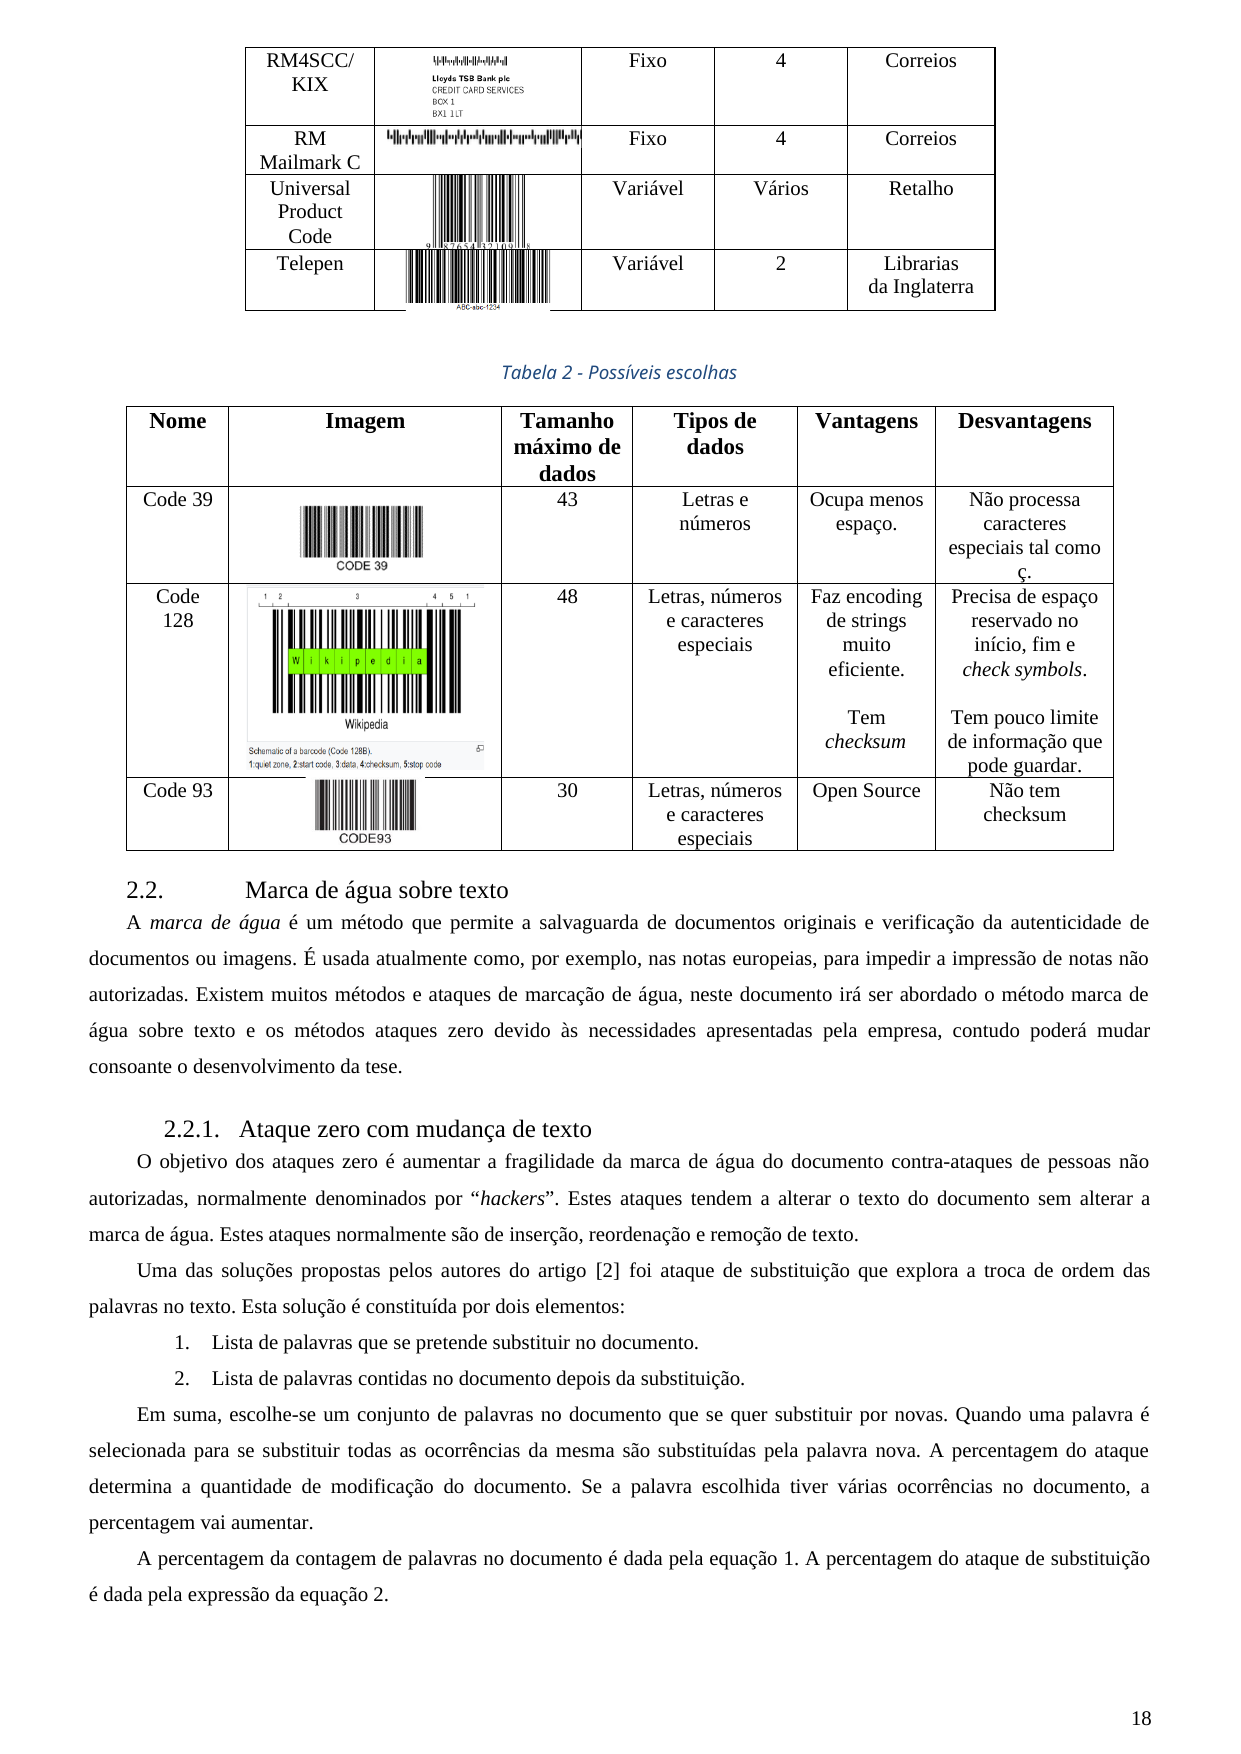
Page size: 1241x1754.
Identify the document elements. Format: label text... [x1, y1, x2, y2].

table_cell [375, 126, 581, 174]
table_cell Fixo [582, 48, 714, 125]
list Lista de palavras contidas no documento depois da substituição. [174, 1366, 1152, 1390]
table_header Vantagens [798, 407, 935, 486]
picture [246, 584, 485, 770]
list Lista de palavras que se pretende substituir no documento. [174, 1329, 1152, 1354]
table_cell [229, 584, 501, 777]
table_header Desvantagens [936, 407, 1113, 486]
table_cell 4 [715, 126, 847, 174]
table_cell Fixo [582, 126, 714, 174]
table_cell [375, 175, 426, 249]
table_cell 4 [715, 48, 847, 125]
picture [405, 175, 551, 311]
text A percentagem da contagem de palavras no documento é dada pela equação 1. A percentagem do ataque de substituição é dada pela expressão da equação 2. [89, 1546, 1152, 1606]
subtitle Ataque zero com mudança de texto [164, 1114, 1152, 1143]
table_cell Não tem checksum [936, 778, 1113, 850]
picture [386, 48, 582, 148]
table_header Imagem [229, 407, 501, 486]
text A marca de água é um método que permite a salvaguarda de documentos originais e verificação da autenticidade de documentos ou imagens. É usada atualmente como, por exemplo, nas notas europeias, para impedir a impressão de notas não autorizadas. Existem muitos métodos e ataques de marcação de água, neste documento irá ser abordado o método marca de água sobre texto e os métodos ataques zero devido às necessidades apresentadas pela empresa, contudo poderá mudar consoante o desenvolvimento da tese. [89, 910, 1152, 1078]
table_cell [551, 250, 581, 310]
table_cell Telepen [246, 250, 374, 310]
table_cell Universal Product Code [246, 175, 374, 249]
table_cell Vários [715, 175, 847, 249]
table_cell [229, 778, 501, 850]
table_cell Precisa de espaço reservado no início, fim e check symbols. Tem pouco limite de informação que pode guardar. [936, 584, 1113, 777]
table_cell Code 128 [127, 584, 228, 777]
text Uma das soluções propostas pelos autores do artigo [2] foi ataque de substituição que explora a troca de ordem das palavras no texto. Esta solução é constituída por dois elementos: [89, 1257, 1152, 1318]
table_cell Retalho [848, 175, 994, 249]
table_cell [375, 48, 422, 125]
table_cell 30 [502, 778, 632, 850]
text O objetivo dos ataques zero é aumentar a fragilidade da marca de água do documento contra-ataques de pessoas não autorizadas, normalmente denominados por “hackers”. Estes ataques tendem a alterar o texto do documento sem alterar a marca de água. Estes ataques normalmente são de inserção, reordenação e remoção de texto. [89, 1149, 1152, 1246]
table_cell 2 [715, 250, 847, 310]
subtitle Marca de água sobre texto [126, 875, 1152, 904]
table_cell [229, 487, 501, 583]
picture [292, 487, 439, 580]
table_cell Code 39 [127, 487, 228, 583]
table_cell RM4SCC/KIX [246, 48, 374, 125]
text Em suma, escolhe-se um conjunto de palavras no documento que se quer substituir por novas. Quando uma palavra é selecionada para se substituir todas as ocorrências da mesma são substituídas pela palavra nova. A percentagem do ataque determina a quantidade de modificação do documento. Se a palavra escolhida tiver várias ocorrências no documento, a percentagem vai aumentar. [89, 1402, 1152, 1534]
table_header Tamanho máximo de dados [502, 407, 632, 486]
table_cell Não processa caracteres especiais tal como ç. [936, 487, 1113, 583]
table_cell Correios [848, 126, 994, 174]
table_cell 48 [502, 584, 632, 777]
table_cell Variável [582, 175, 714, 249]
table_cell Code 93 [127, 778, 228, 850]
table_cell [530, 175, 581, 249]
table_cell Librarias da Inglaterra [848, 250, 994, 310]
table_cell 43 [502, 487, 632, 583]
table_cell Correios [848, 48, 994, 125]
table_cell Open Source [798, 778, 935, 850]
table_cell [534, 48, 581, 125]
table_cell Variável [582, 250, 714, 310]
table_cell Letras, números e caracteres especiais [633, 584, 797, 777]
text Tabela 2 - Possíveis escolhas [89, 359, 1152, 385]
table_cell Letras, números e caracteres especiais [633, 778, 797, 850]
table_header Tipos de dados [633, 407, 797, 486]
table_cell RM Mailmark C [246, 126, 374, 174]
table_cell Faz encoding de strings muito eficiente. Tem checksum [798, 584, 935, 777]
table_cell Letras e números [633, 487, 797, 583]
table_cell Ocupa menos espaço. [798, 487, 935, 583]
table_header Nome [127, 407, 228, 486]
picture [305, 777, 425, 845]
table_cell [375, 250, 405, 310]
